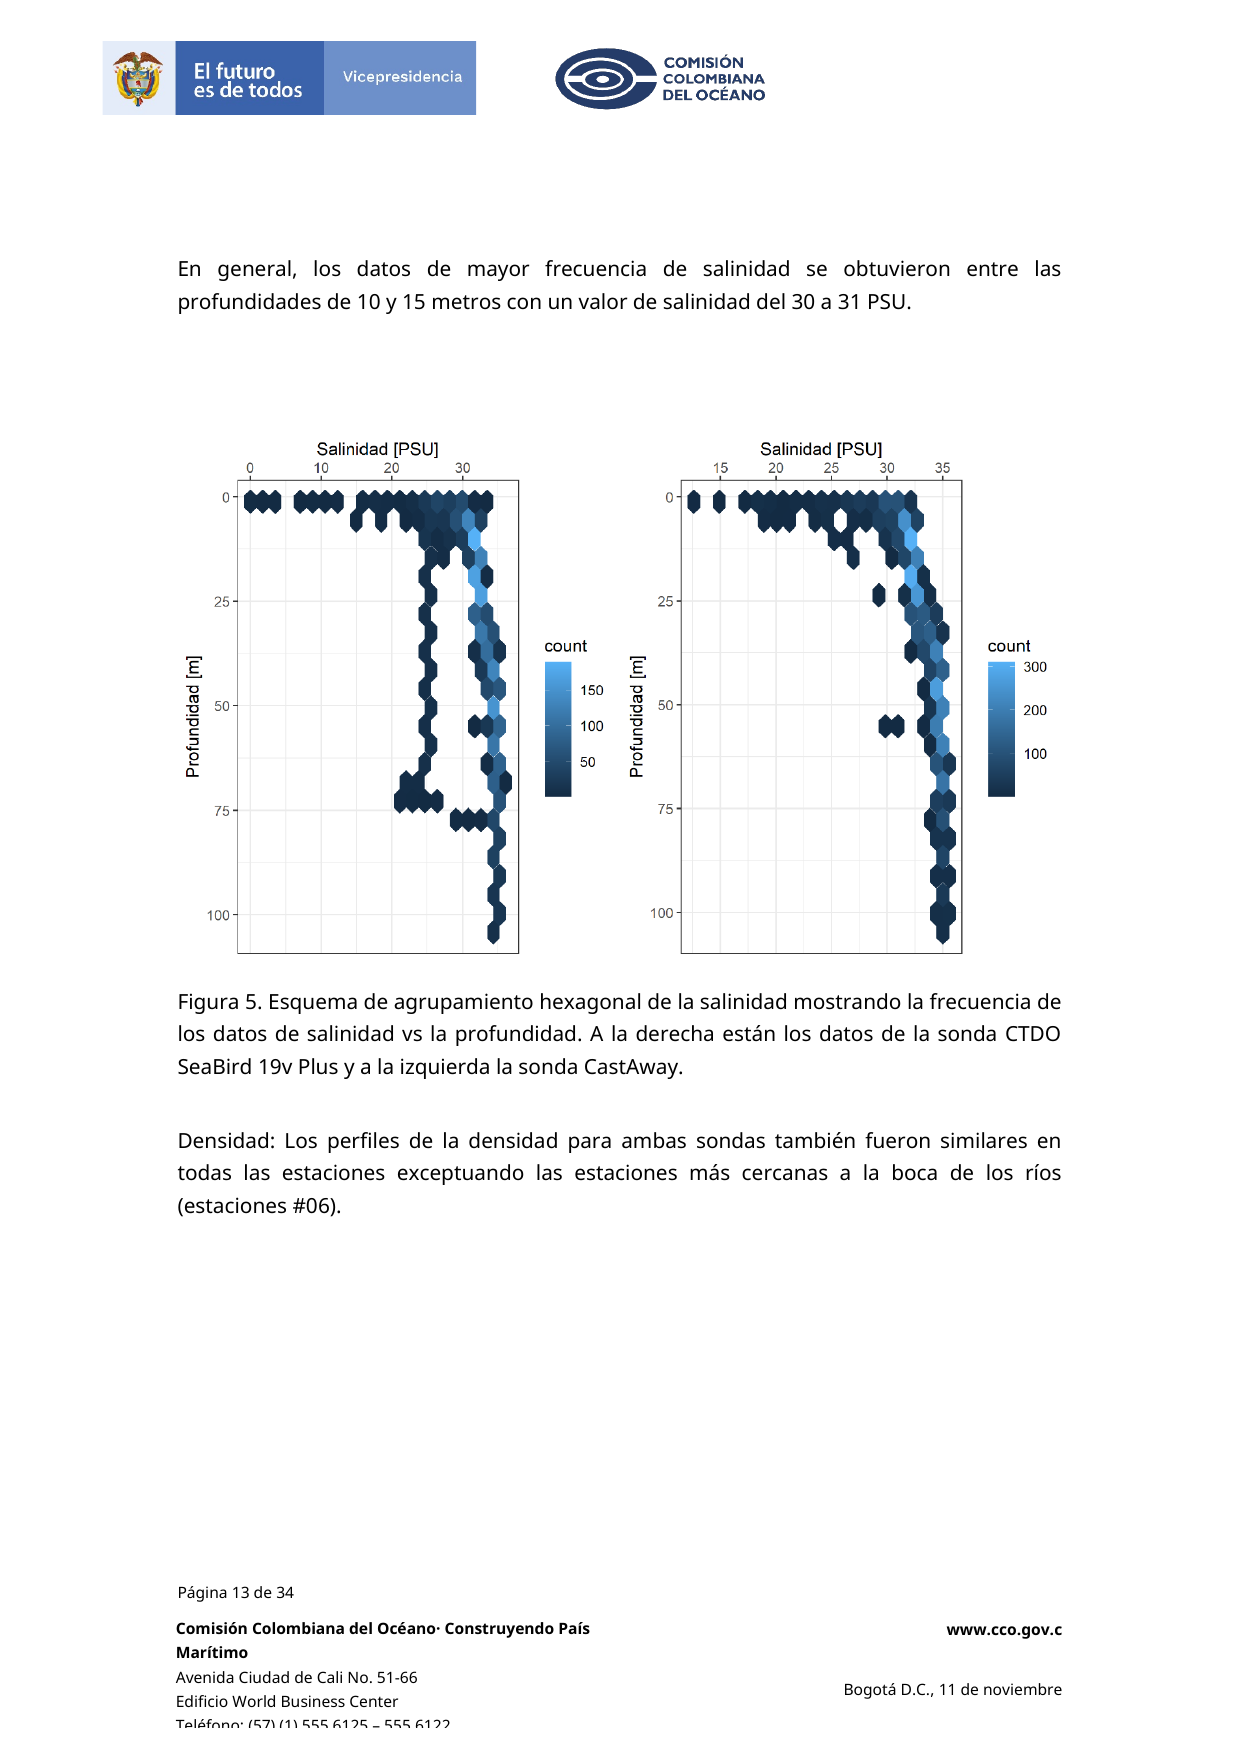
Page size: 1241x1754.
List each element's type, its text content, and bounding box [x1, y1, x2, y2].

picture [101, 41, 477, 114]
text En general, los datos de mayor frecuencia de salinidad se obtuvieron entre las profundidades de 10 y 15 metros con un valor de salinidad del 30 a 31 PSU. [177, 254, 1063, 316]
text Figura 5. Esquema de agrupamiento hexagonal de la salinidad mostrando la frecuencia de los datos de salinidad vs la profundidad. A la derecha están los datos de la sonda CTDO SeaBird 19v Plus y a la izquierda la sonda CastAway. [177, 987, 1063, 1081]
text Densidad: Los perfiles de la densidad para ambas sondas también fueron similares en todas las estaciones exceptuando las estaciones más cercanas a la boca de los ríos (estaciones #06). [177, 1126, 1063, 1219]
picture [550, 42, 769, 114]
picture [177, 430, 1064, 962]
